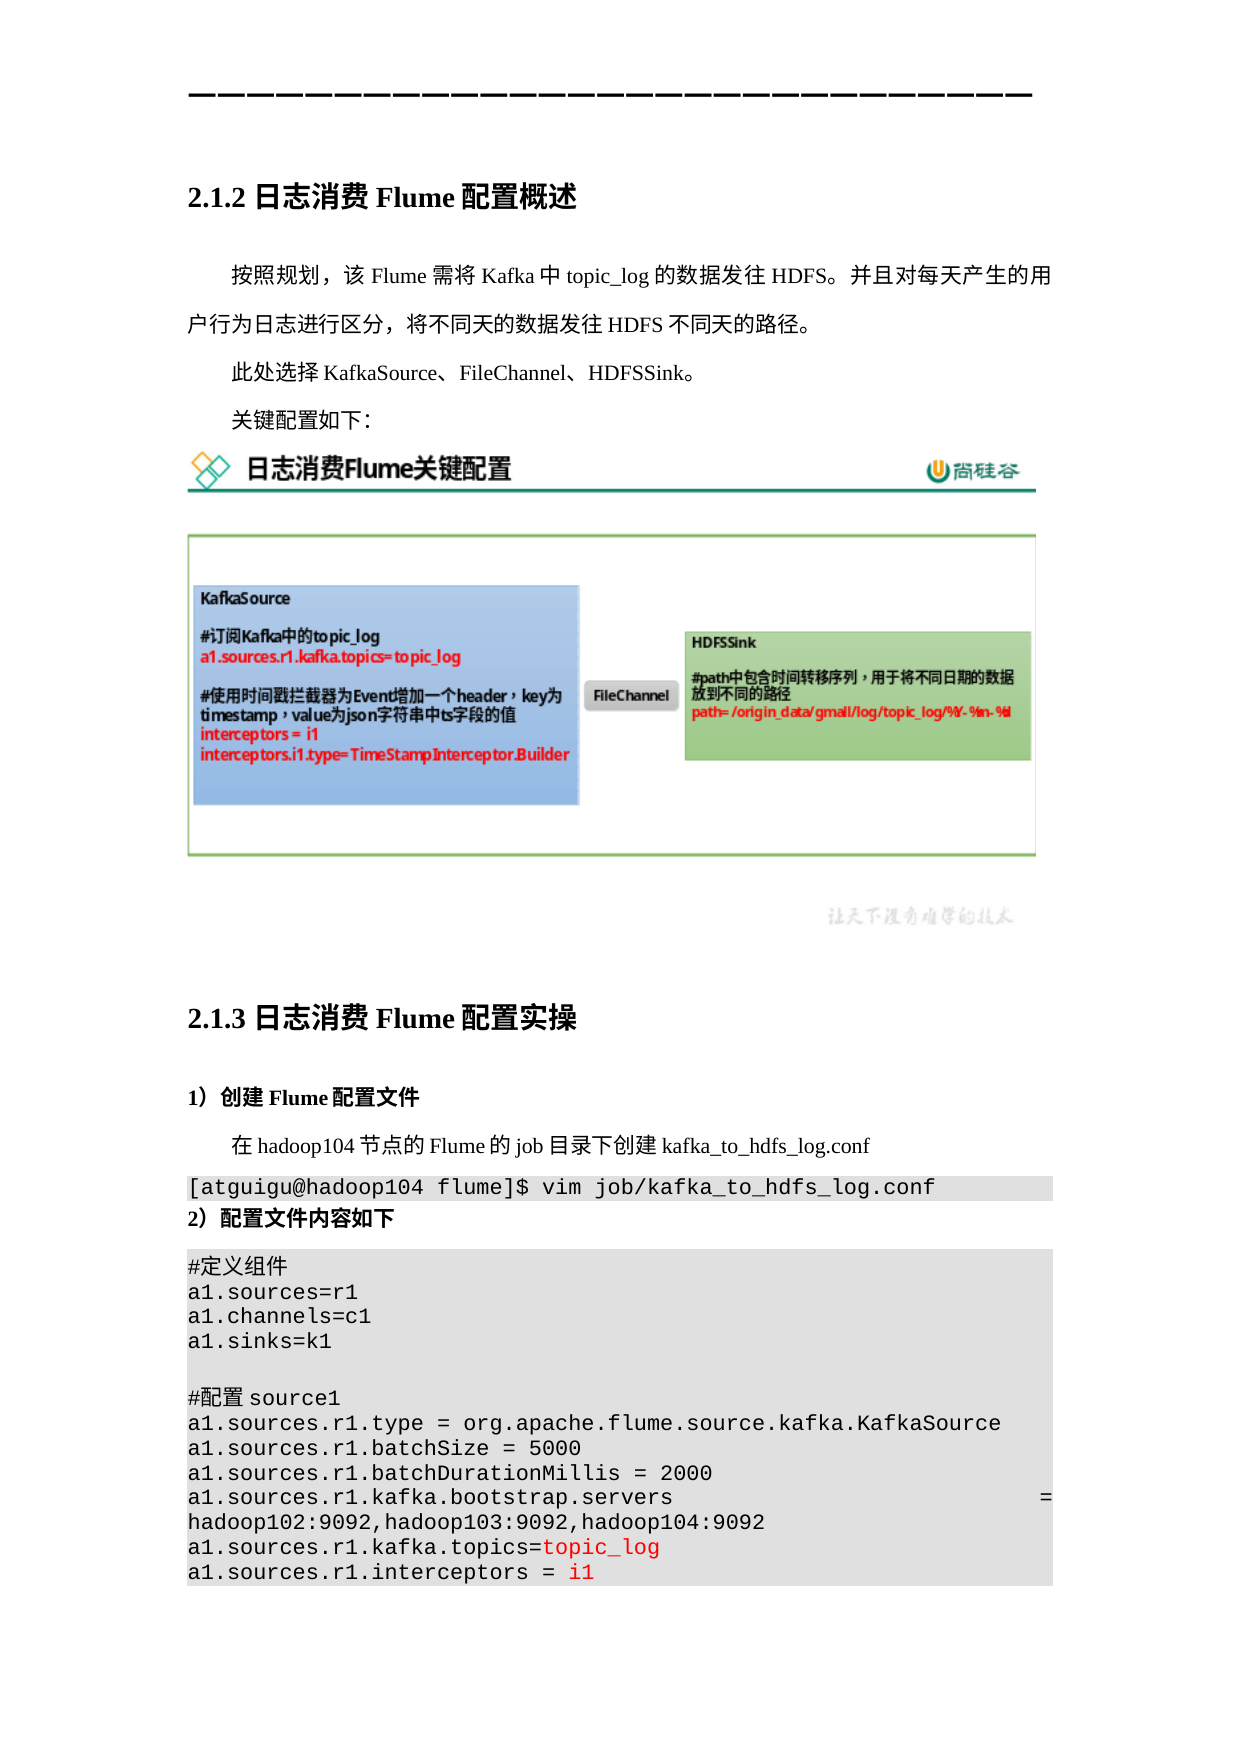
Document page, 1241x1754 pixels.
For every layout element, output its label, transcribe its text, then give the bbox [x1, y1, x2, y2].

text a1.sources.r1.interceptors = i1 [187, 1561, 1053, 1586]
subtitle 2.1.2 日志消费Flume配置概述 [187, 162, 1053, 227]
text a1.sources.r1.batchSize = 5000 [187, 1437, 1053, 1462]
text 1）创建Flume配置文件 [187, 1079, 1053, 1112]
text [atguigu@hadoop104 flume]$ vim job/kafka_to_hdfs_log.conf [187, 1176, 1053, 1201]
text 此处选择KafkaSource、FileChannel、HDFSSink。 [187, 354, 1053, 387]
text a1.channels=c1 [187, 1306, 1053, 1331]
text 2）配置文件内容如下 [187, 1201, 1053, 1233]
text a1.sources.r1.kafka.topics=topic_log [187, 1536, 1053, 1561]
text #配置source1 [187, 1380, 1053, 1412]
text a1.sources=r1 [187, 1281, 1053, 1306]
text a1.sources.r1.type = org.apache.flume.source.kafka.KafkaSource [187, 1412, 1053, 1437]
text 关键配置如下： [187, 403, 1053, 435]
text #定义组件 [187, 1249, 1053, 1281]
text 按照规划，该Flume需将Kafka中topic_log的数据发往HDFS。并且对每天产生的用户行为日志进行区分，将不同天的数据发往HDFS不同天的路径。 [187, 257, 1053, 339]
text a1.sinks=k1 [187, 1331, 1053, 1355]
text a1.sources.r1.kafka.bootstrap.servers = hadoop102:9092,hadoop103:9092,hadoop104:9092 [187, 1486, 1053, 1536]
subtitle 2.1.3 日志消费Flume配置实操 [187, 984, 1053, 1049]
text a1.sources.r1.batchDurationMillis = 2000 [187, 1462, 1053, 1486]
text 在hadoop104节点的Flume的job目录下创建kafka_to_hdfs_log.conf [187, 1127, 1053, 1160]
